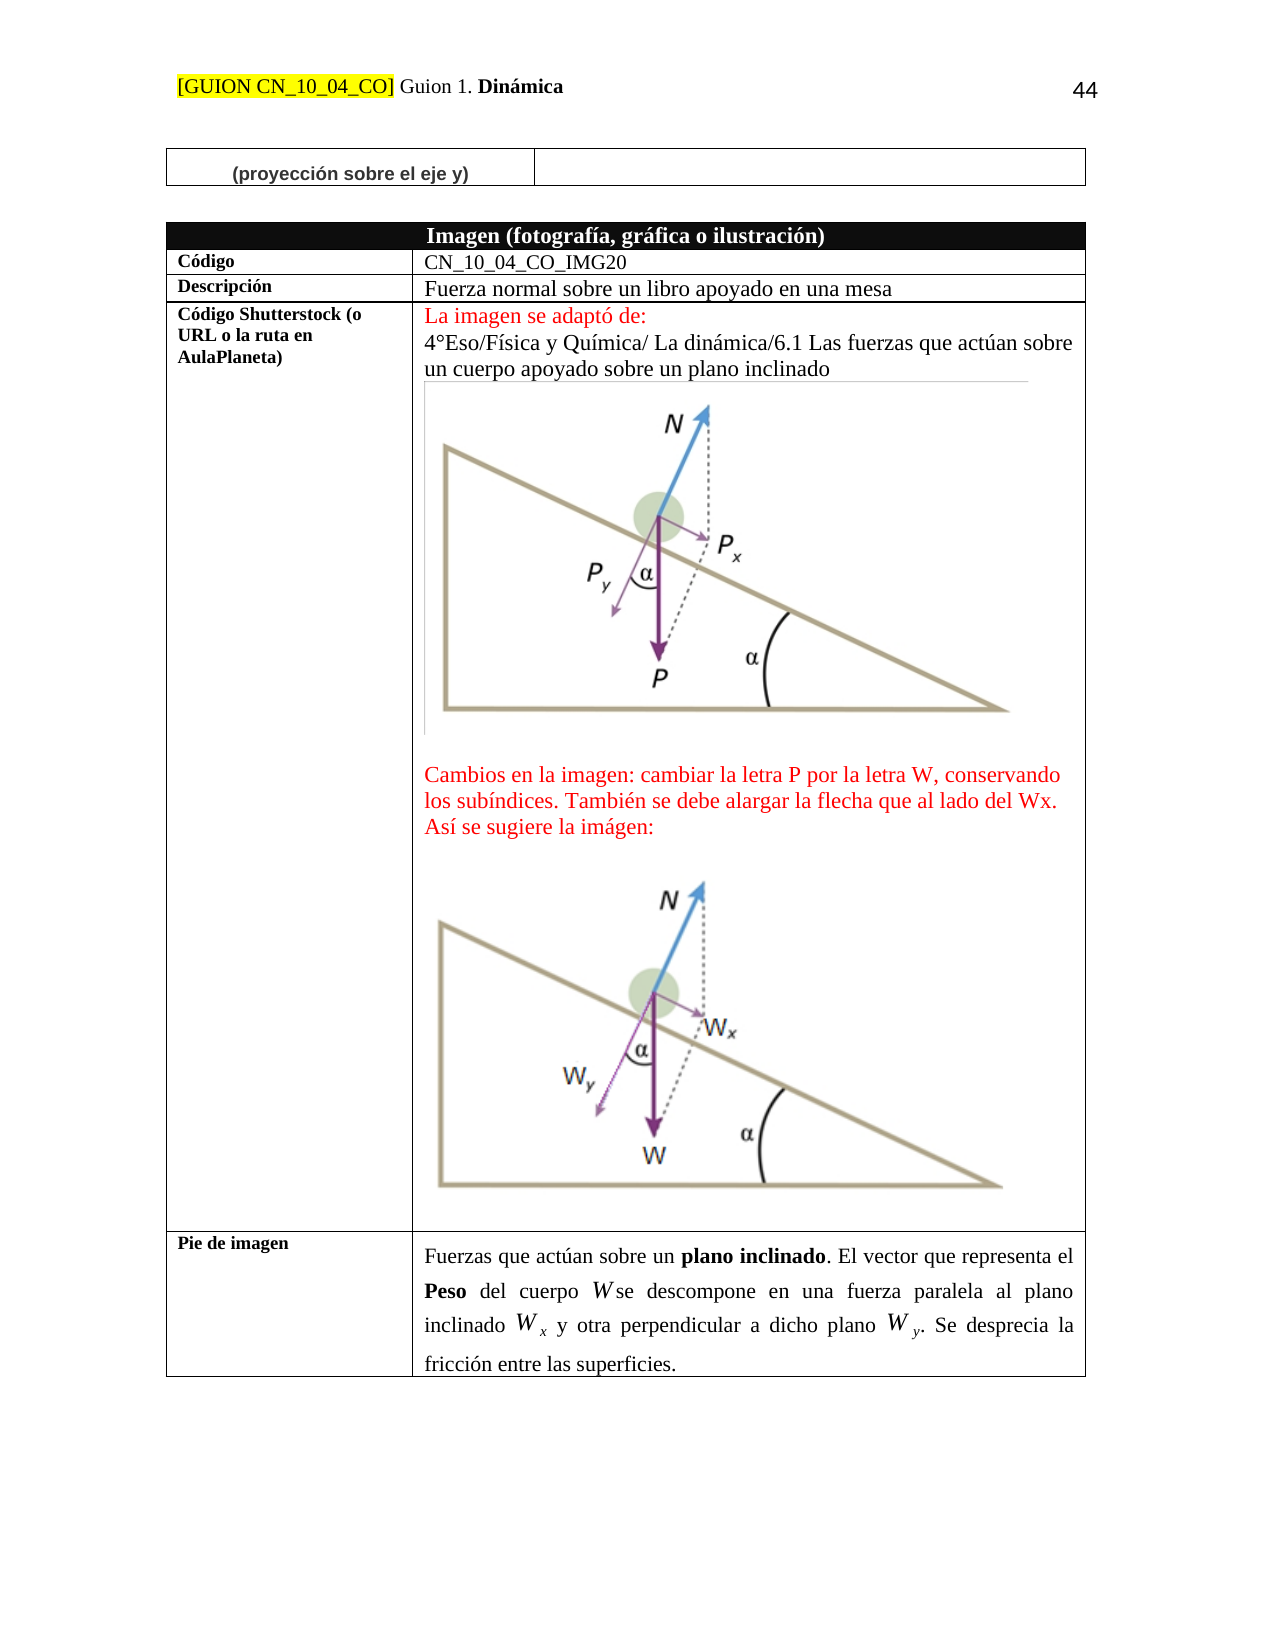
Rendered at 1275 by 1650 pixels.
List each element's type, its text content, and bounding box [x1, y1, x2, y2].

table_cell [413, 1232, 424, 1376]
picture [424, 839, 1004, 1205]
table_cell Código Shutterstock (o URL o la ruta en AulaPlaneta) [167, 303, 412, 1231]
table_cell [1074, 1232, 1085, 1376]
picture [424, 381, 1029, 735]
table_cell CN_10_04_CO_IMG20 [413, 250, 1085, 274]
table_cell Descripción [167, 275, 412, 301]
table_cell Código [167, 250, 412, 274]
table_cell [167, 149, 534, 184]
table_cell Pie de imagen [167, 1232, 412, 1376]
table_cell La imagen se adaptó de: 4°Eso/Física y Química/ La dinámica/6.1 Las fuerzas que actúan sobre un cuerpo apoyado sobre un plano inclinado Cambios en la imagen: cambiar la letra P por la letra W, conservando los subíndices. También se debe alargar la flecha que al lado del Wx. Así se sugiere la imágen: [413, 303, 1085, 1231]
table_header Imagen (fotografía, gráfica o ilustración) [167, 223, 1085, 249]
table_cell [535, 149, 1085, 184]
table_cell Fuerza normal sobre un libro apoyado en una mesa [413, 275, 1085, 301]
